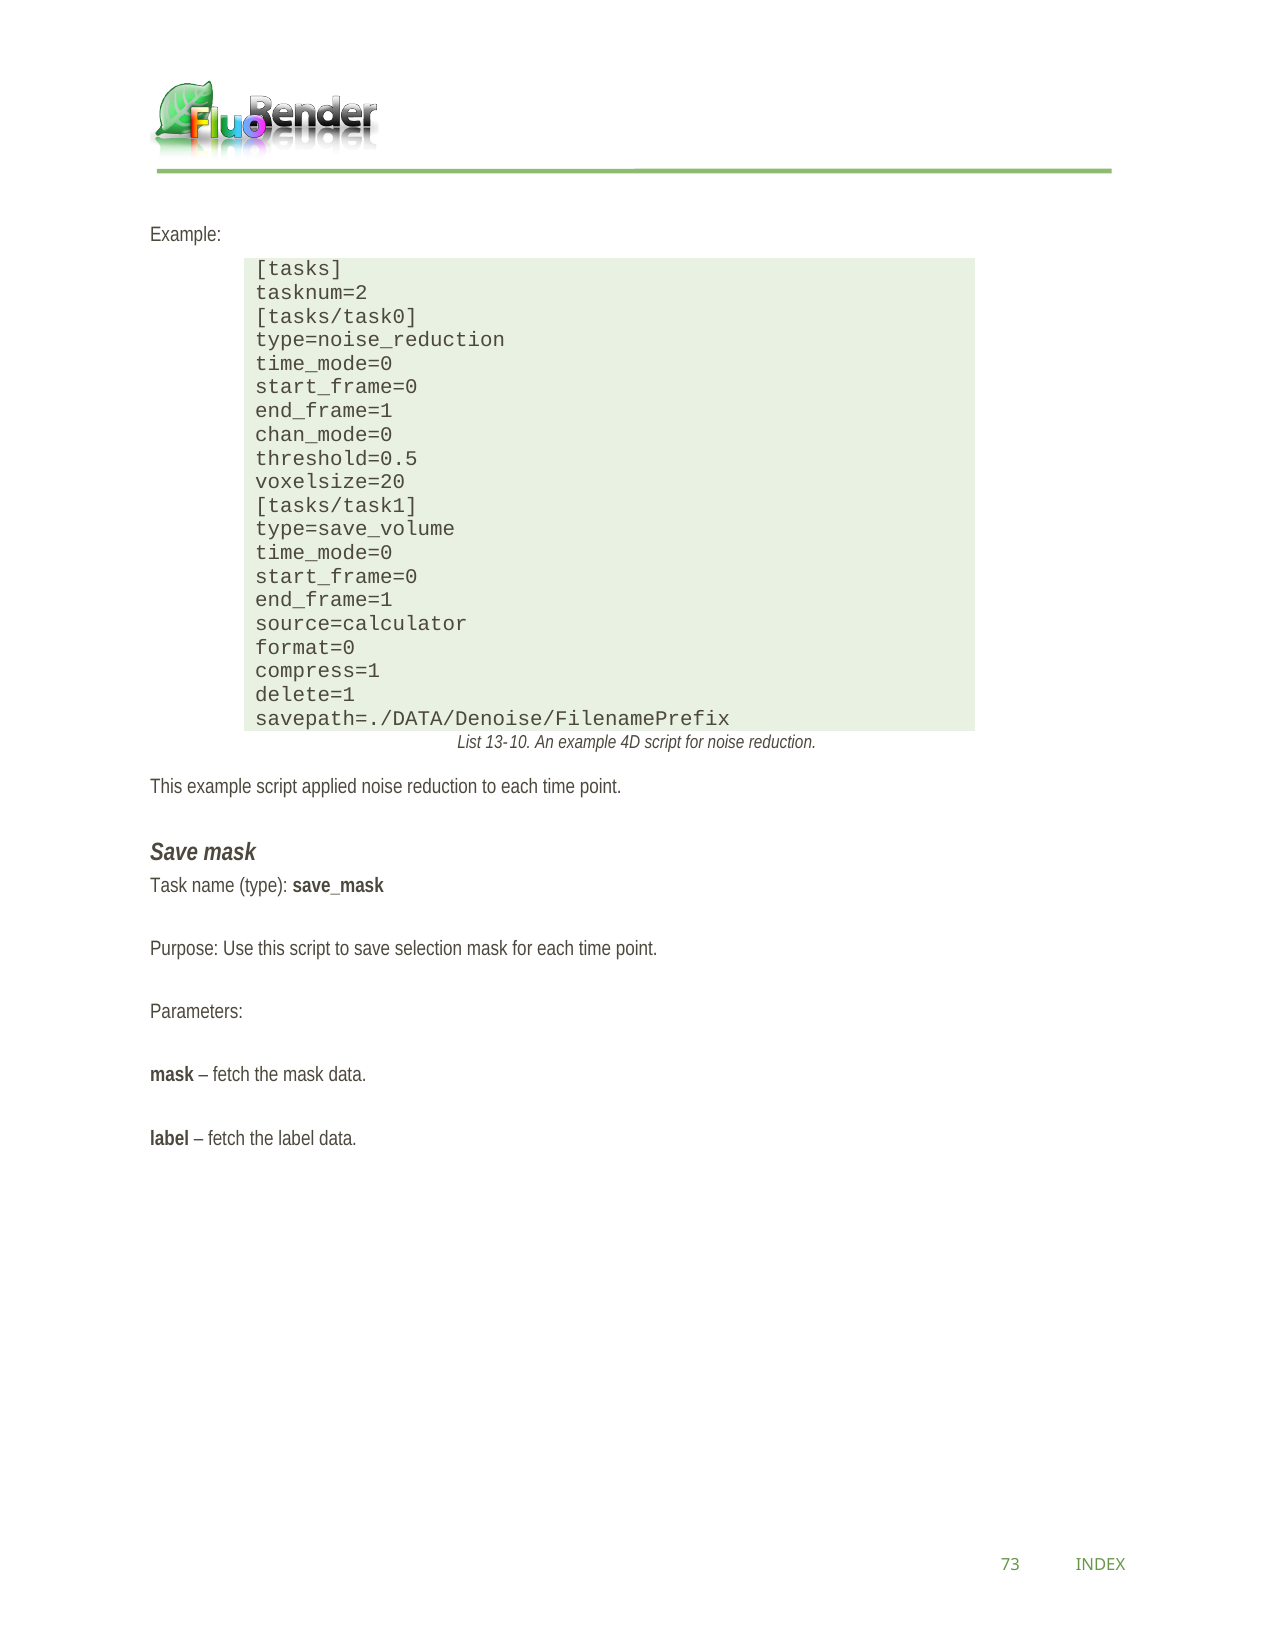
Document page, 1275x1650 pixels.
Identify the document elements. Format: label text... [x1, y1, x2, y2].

text List 13-10. An example 4D script for noise reduction. [150, 731, 1125, 753]
text label – fetch the label data. [150, 1126, 1125, 1149]
subtitle Save mask [150, 837, 1125, 866]
text mask – fetch the mask data. [150, 1062, 1125, 1086]
text Task name (type): save_mask [150, 873, 1125, 897]
picture [150, 75, 379, 162]
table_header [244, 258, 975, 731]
text Parameters: [150, 999, 1125, 1023]
text Purpose: Use this script to save selection mask for each time point. [150, 936, 1125, 960]
text Example: [150, 222, 1125, 246]
text This example script applied noise reduction to each time point. [150, 774, 1125, 798]
